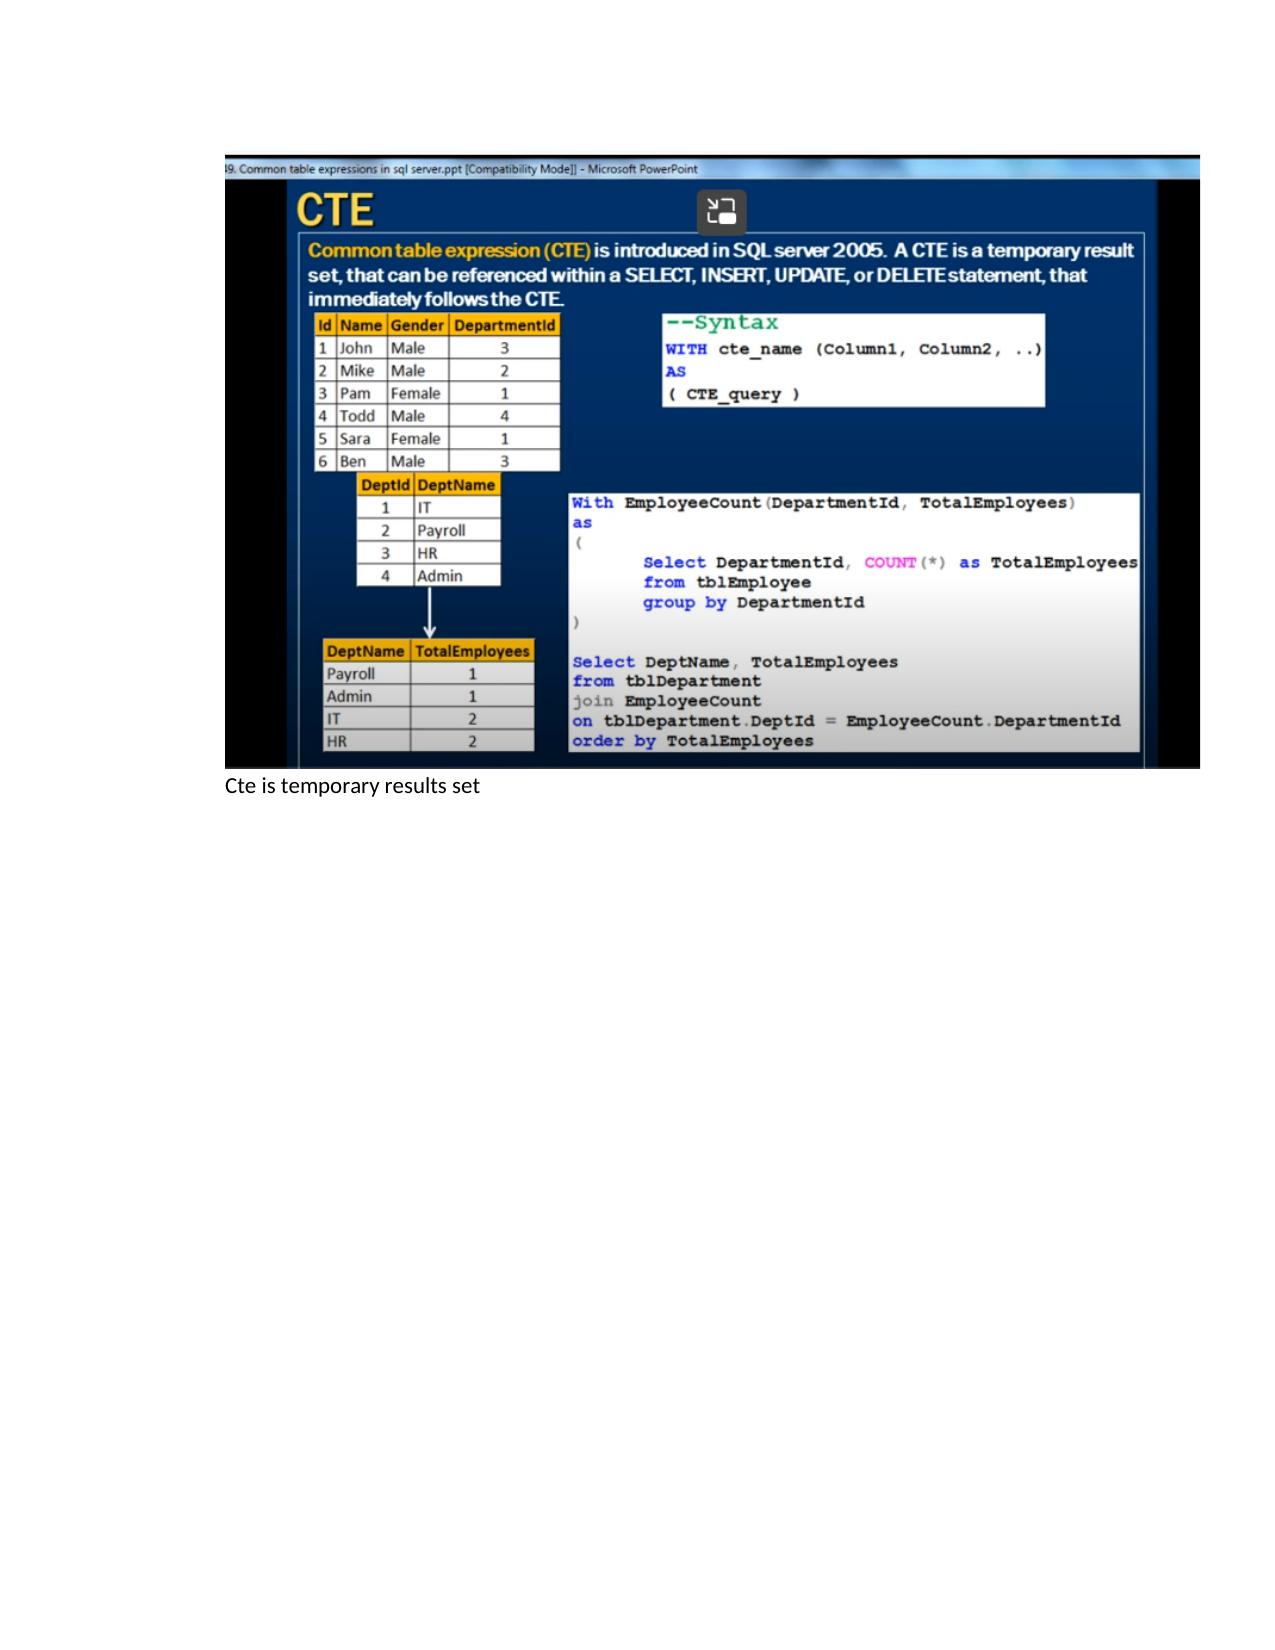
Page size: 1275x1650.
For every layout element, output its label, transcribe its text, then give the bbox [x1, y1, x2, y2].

picture [225, 150, 1200, 769]
list Cte is temporary results set [225, 771, 1125, 799]
